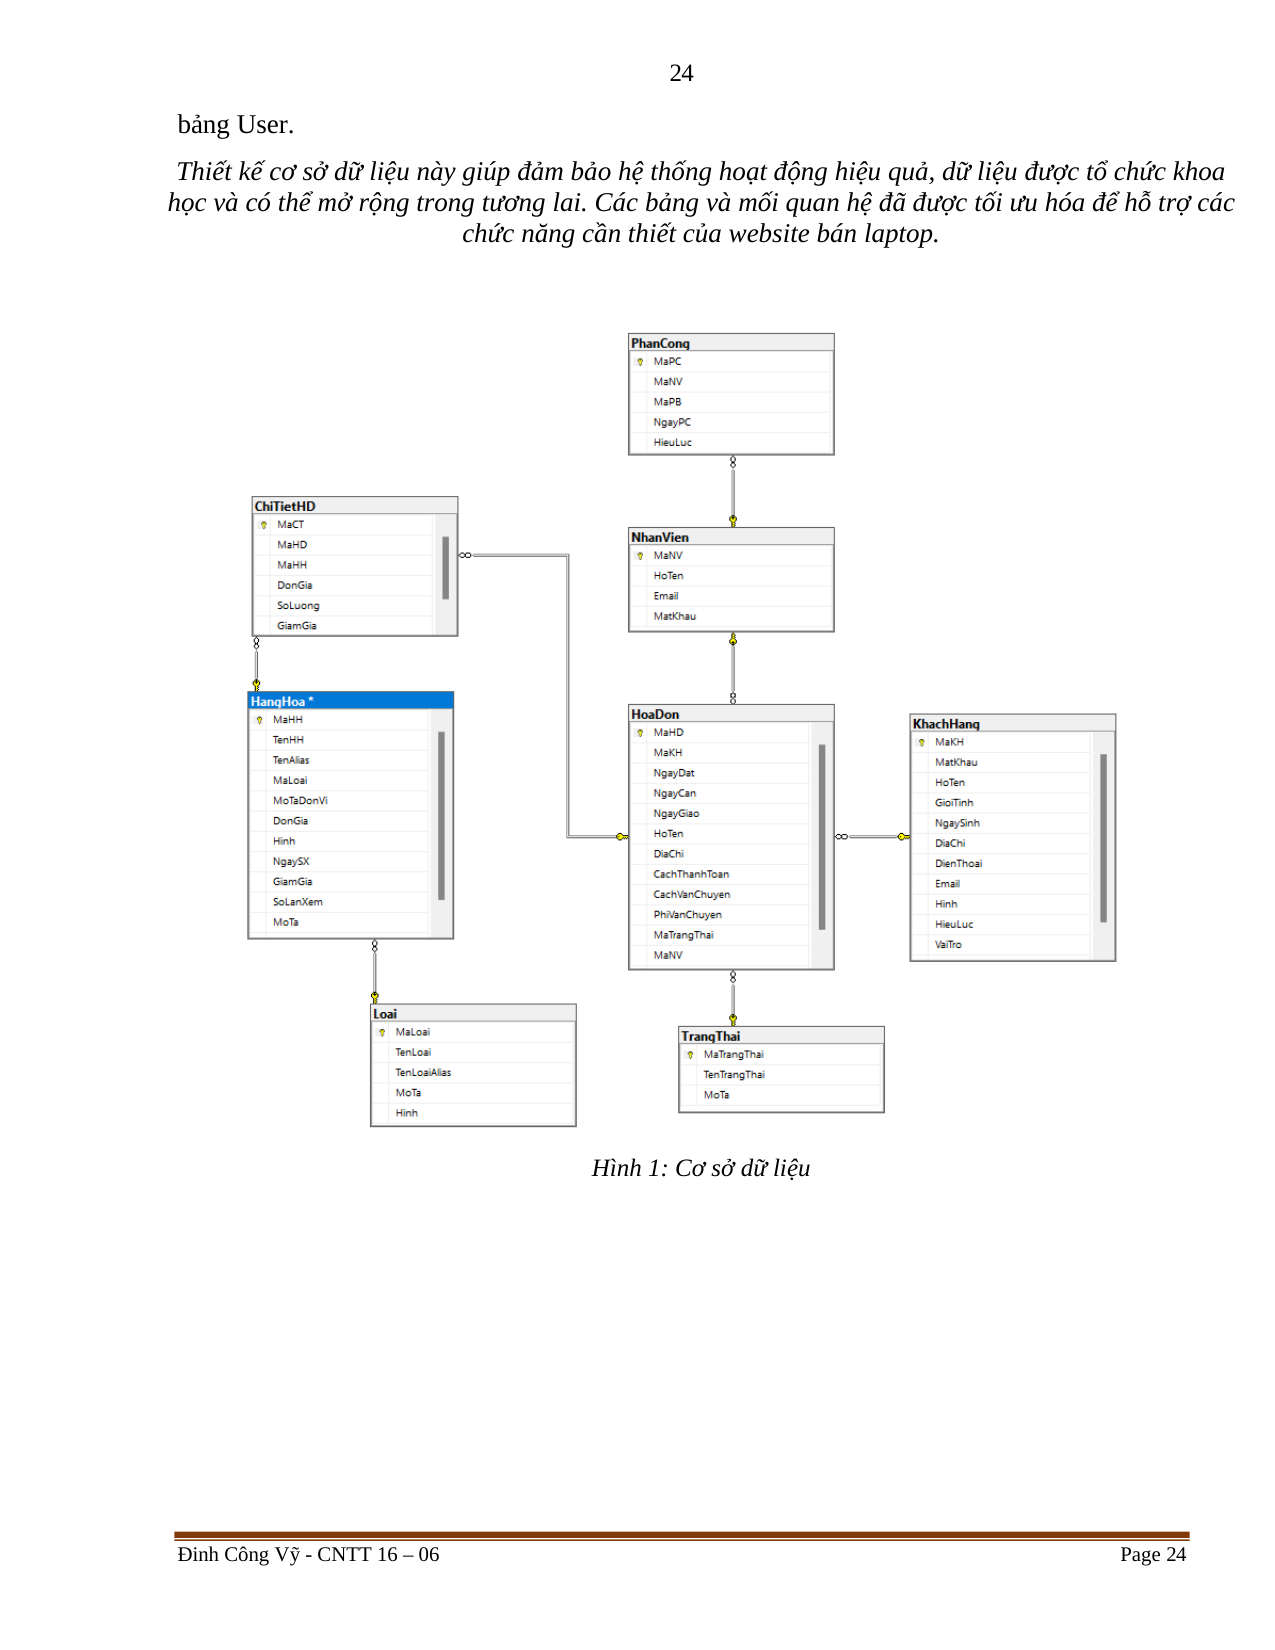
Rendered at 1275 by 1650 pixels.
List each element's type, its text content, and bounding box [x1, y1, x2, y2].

picture [177, 269, 1142, 1140]
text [177, 108, 1186, 139]
text Thiết kế cơ sở dữ liệu này giúp đảm bảo hệ thống hoạt động hiệu quả, dữ liệu được tổ chức khoa học và có thể mở rộng trong tương lai. Các bảng và mối quan hệ đã được tối ưu hóa để hỗ trợ các chức năng cần thiết của website bán laptop. [167, 155, 1235, 248]
text Hình 1: Cơ sở dữ liệu [167, 1153, 1235, 1182]
